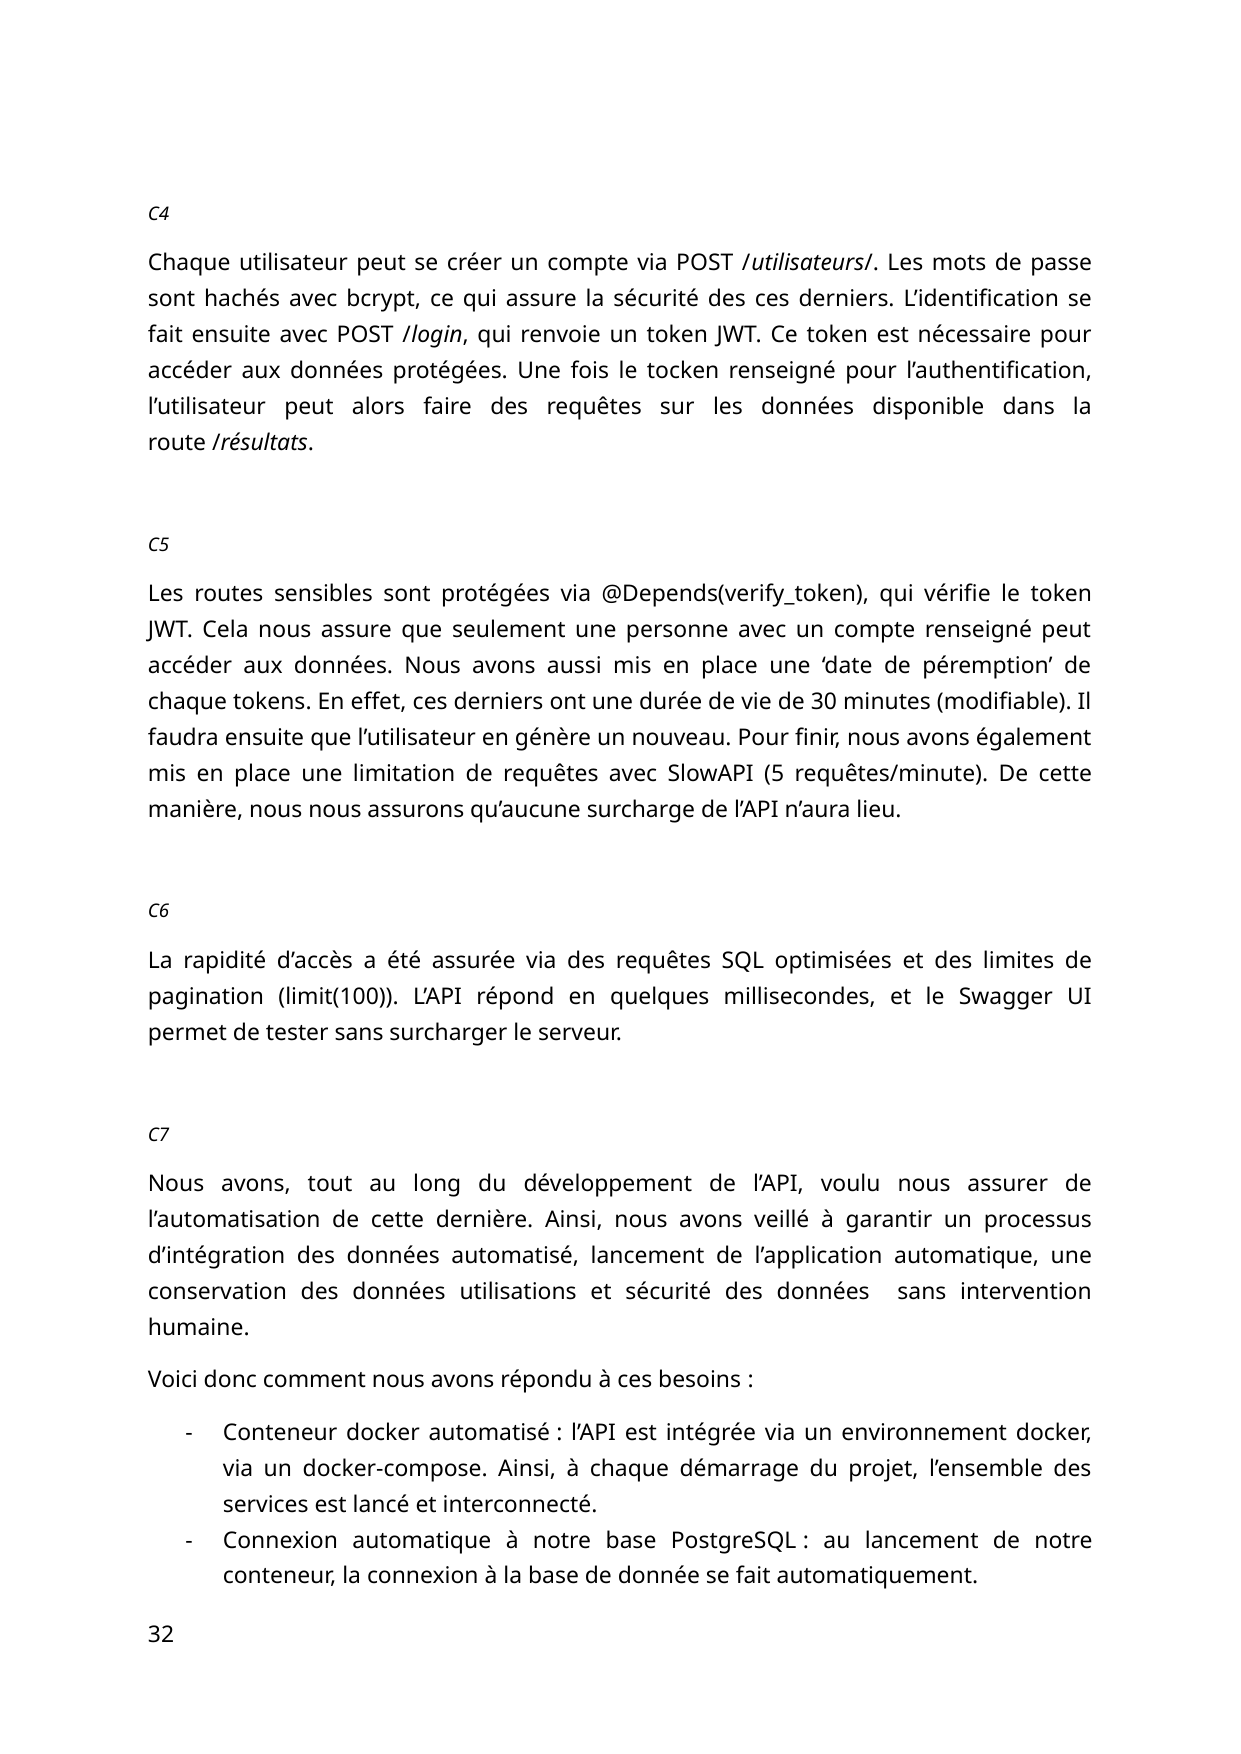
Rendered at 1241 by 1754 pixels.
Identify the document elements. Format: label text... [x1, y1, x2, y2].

text Voici donc comment nous avons répondu à ces besoins : [148, 1363, 1093, 1394]
text La rapidité d’accès a été assurée via des requêtes SQL optimisées et des limites de pagination (limit(100)). L’API répond en quelques millisecondes, et le Swagger UI permet de tester sans surcharger le serveur. [148, 944, 1093, 1047]
list Conteneur docker automatisé : l’API est intégrée via un environnement docker, via un docker-compose. Ainsi, à chaque démarrage du projet, l’ensemble des services est lancé et interconnecté. [185, 1416, 1093, 1519]
text C6 [148, 898, 1093, 923]
text C5 [148, 531, 1093, 557]
text Nous avons, tout au long du développement de l’API, voulu nous assurer de l’automatisation de cette dernière. Ainsi, nous avons veillé à garantir un processus d’intégration des données automatisé, lancement de l’application automatique, une conservation des données utilisations et sécurité des données sans intervention humaine. [148, 1167, 1093, 1342]
text C4 [148, 200, 1093, 226]
list Connexion automatique à notre base PostgreSQL : au lancement de notre conteneur, la connexion à la base de donnée se fait automatiquement. [185, 1523, 1093, 1591]
text Chaque utilisateur peut se créer un compte via POST /utilisateurs/. Les mots de passe sont hachés avec bcrypt, ce qui assure la sécurité des ces derniers. L’identification se fait ensuite avec POST /login, qui renvoie un token JWT. Ce token est nécessaire pour accéder aux données protégées. Une fois le tocken renseigné pour l’authentification, l’utilisateur peut alors faire des requêtes sur les données disponible dans la route /résultats. [148, 246, 1093, 457]
text C7 [148, 1121, 1093, 1146]
text Les routes sensibles sont protégées via @Depends(verify_token), qui vérifie le token JWT. Cela nous assure que seulement une personne avec un compte renseigné peut accéder aux données. Nous avons aussi mis en place une ‘date de péremption’ de chaque tokens. En effet, ces derniers ont une durée de vie de 30 minutes (modifiable). Il faudra ensuite que l’utilisateur en génère un nouveau. Pour finir, nous avons également mis en place une limitation de requêtes avec SlowAPI (5 requêtes/minute). De cette manière, nous nous assurons qu’aucune surcharge de l’API n’aura lieu. [148, 577, 1093, 824]
